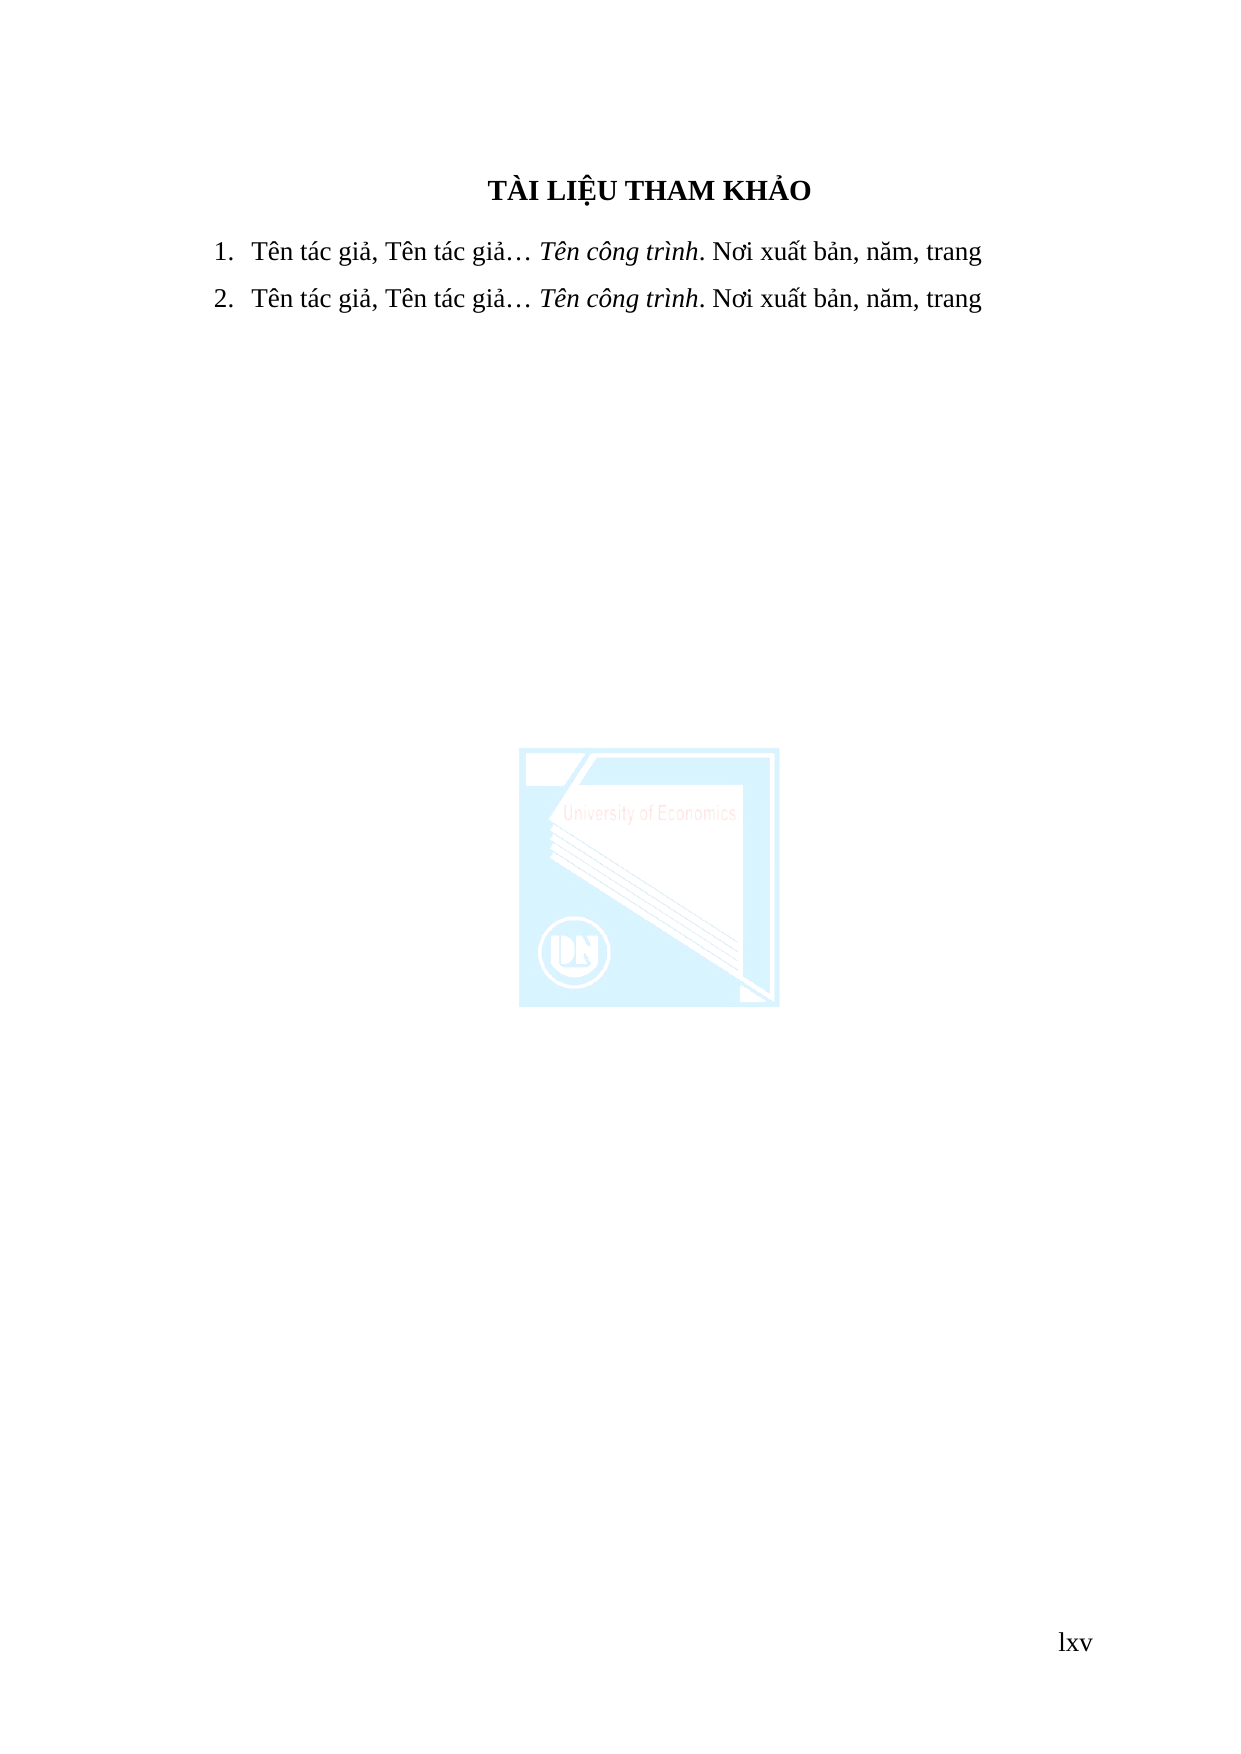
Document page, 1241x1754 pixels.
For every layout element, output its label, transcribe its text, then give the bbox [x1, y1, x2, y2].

list Tên tác giả, Tên tác giả… Tên công trình. Nơi xuất bản, năm, trang [214, 236, 1092, 267]
list Tên tác giả, Tên tác giả… Tên công trình. Nơi xuất bản, năm, trang [214, 282, 1092, 313]
subtitle TÀI LIỆU THAM KHẢO [207, 173, 1092, 206]
